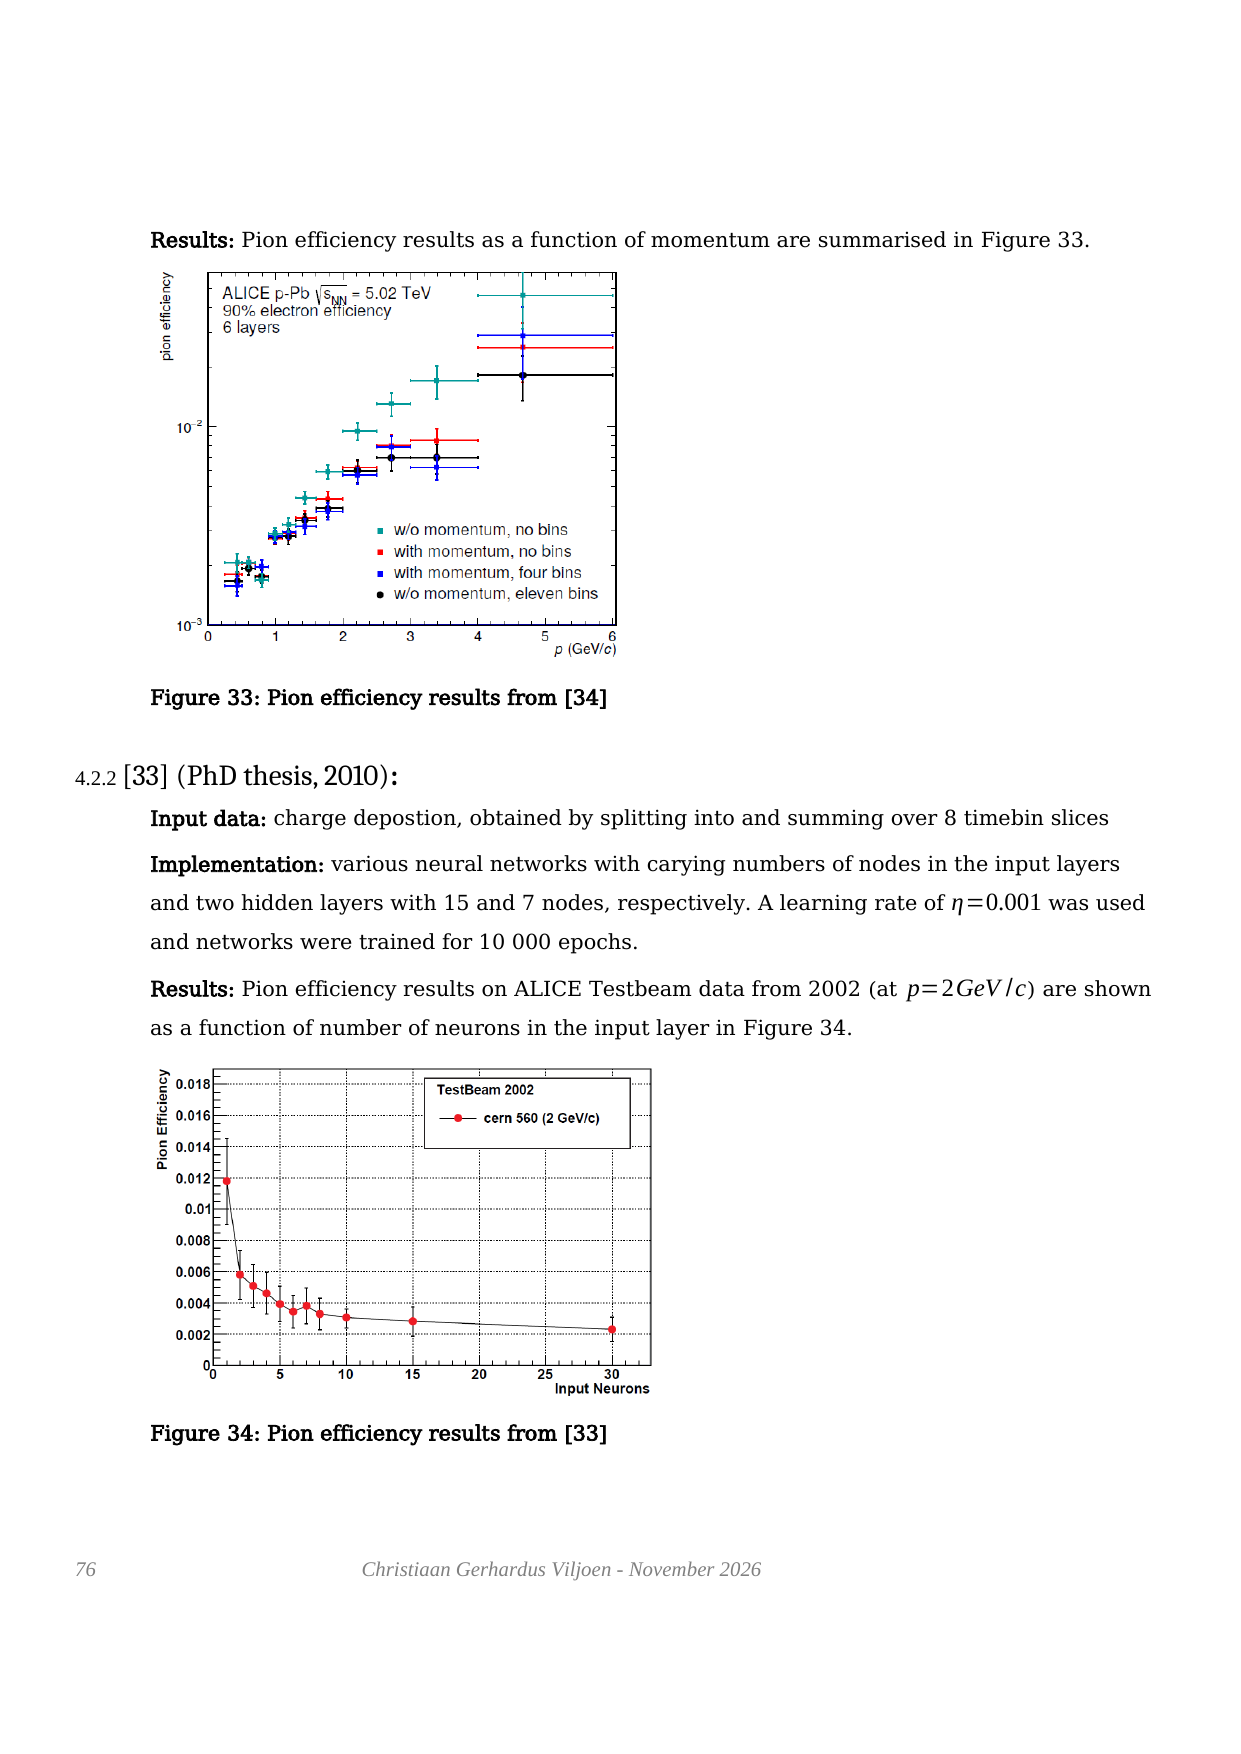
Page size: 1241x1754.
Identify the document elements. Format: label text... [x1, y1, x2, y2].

text Implementation: various neural networks with carying numbers of nodes in the input layers and two hidden layers with 15 and 7 nodes, respectively. A learning rate of was used and networks were trained for 10 000 epochs. [150, 851, 1165, 953]
text Figure 36: Pion efficiency results from [150, 1420, 1165, 1445]
picture [150, 1060, 662, 1399]
text Input data: charge depostion, obtained by splitting into and summing over 8 timebin slices [150, 805, 1165, 830]
subtitle (PhD thesis, 2010): [75, 759, 1165, 793]
text Figure 35: Pion efficiency results from [150, 684, 1165, 709]
picture [150, 272, 623, 664]
